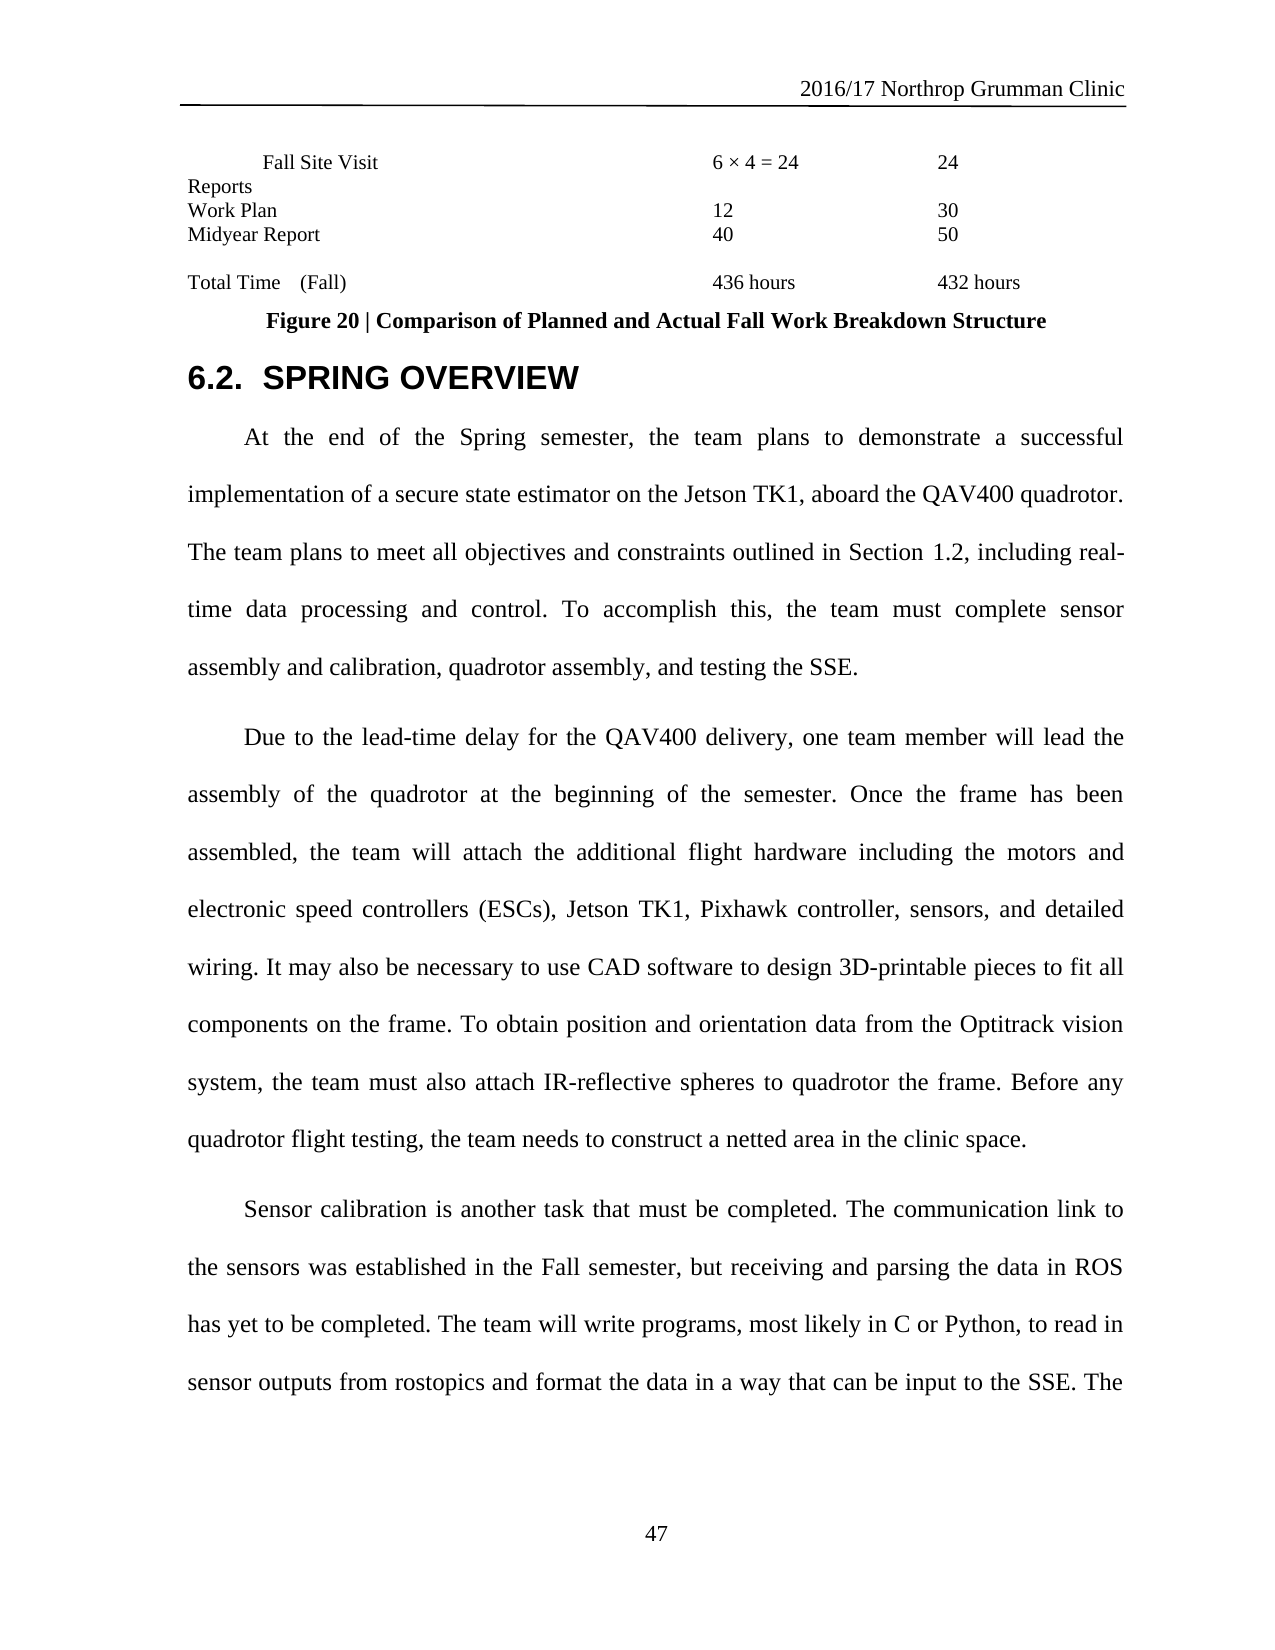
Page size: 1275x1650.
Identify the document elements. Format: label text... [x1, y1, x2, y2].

text Reports [187, 174, 1125, 198]
subtitle Spring overview [187, 358, 1125, 397]
text Midyear Report 40 50 [187, 222, 1125, 246]
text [187, 1194, 1125, 1395]
text Due to the lead-time delay for the QAV400 delivery, one team member will lead the assembly of the quadrotor at the beginning of the semester. Once the frame has been assembled, the team will attach the additional flight hardware including the motors and electronic speed controllers (ESCs), Jetson TK1, Pixhawk controller, sensors, and detailed wiring. It may also be necessary to use CAD software to design 3D-printable pieces to fit all components on the frame. To obtain position and orientation data from the Optitrack vision system, the team must also attach IR-reflective spheres to quadrotor the frame. Before any quadrotor flight testing, the team needs to construct a netted area in the clinic space. [187, 722, 1125, 1153]
text Work Plan 12 30 [187, 198, 1125, 222]
text Total Time (Fall) 436 hours 432 hours [187, 270, 1125, 294]
text At the end of the Spring semester, the team plans to demonstrate a successful implementation of a secure state estimator on the Jetson TK1, aboard the QAV400 quadrotor. The team plans to meet all objectives and constraints outlined in Section 1.2, including real-time data processing and control. To accomplish this, the team must complete sensor assembly and calibration, quadrotor assembly, and testing the SSE. [187, 422, 1125, 680]
text Figure 20 | Comparison of Planned and Actual Fall Work Breakdown Structure [187, 307, 1125, 333]
text Fall Site Visit 6 × 4 = 24 24 [187, 150, 1125, 174]
